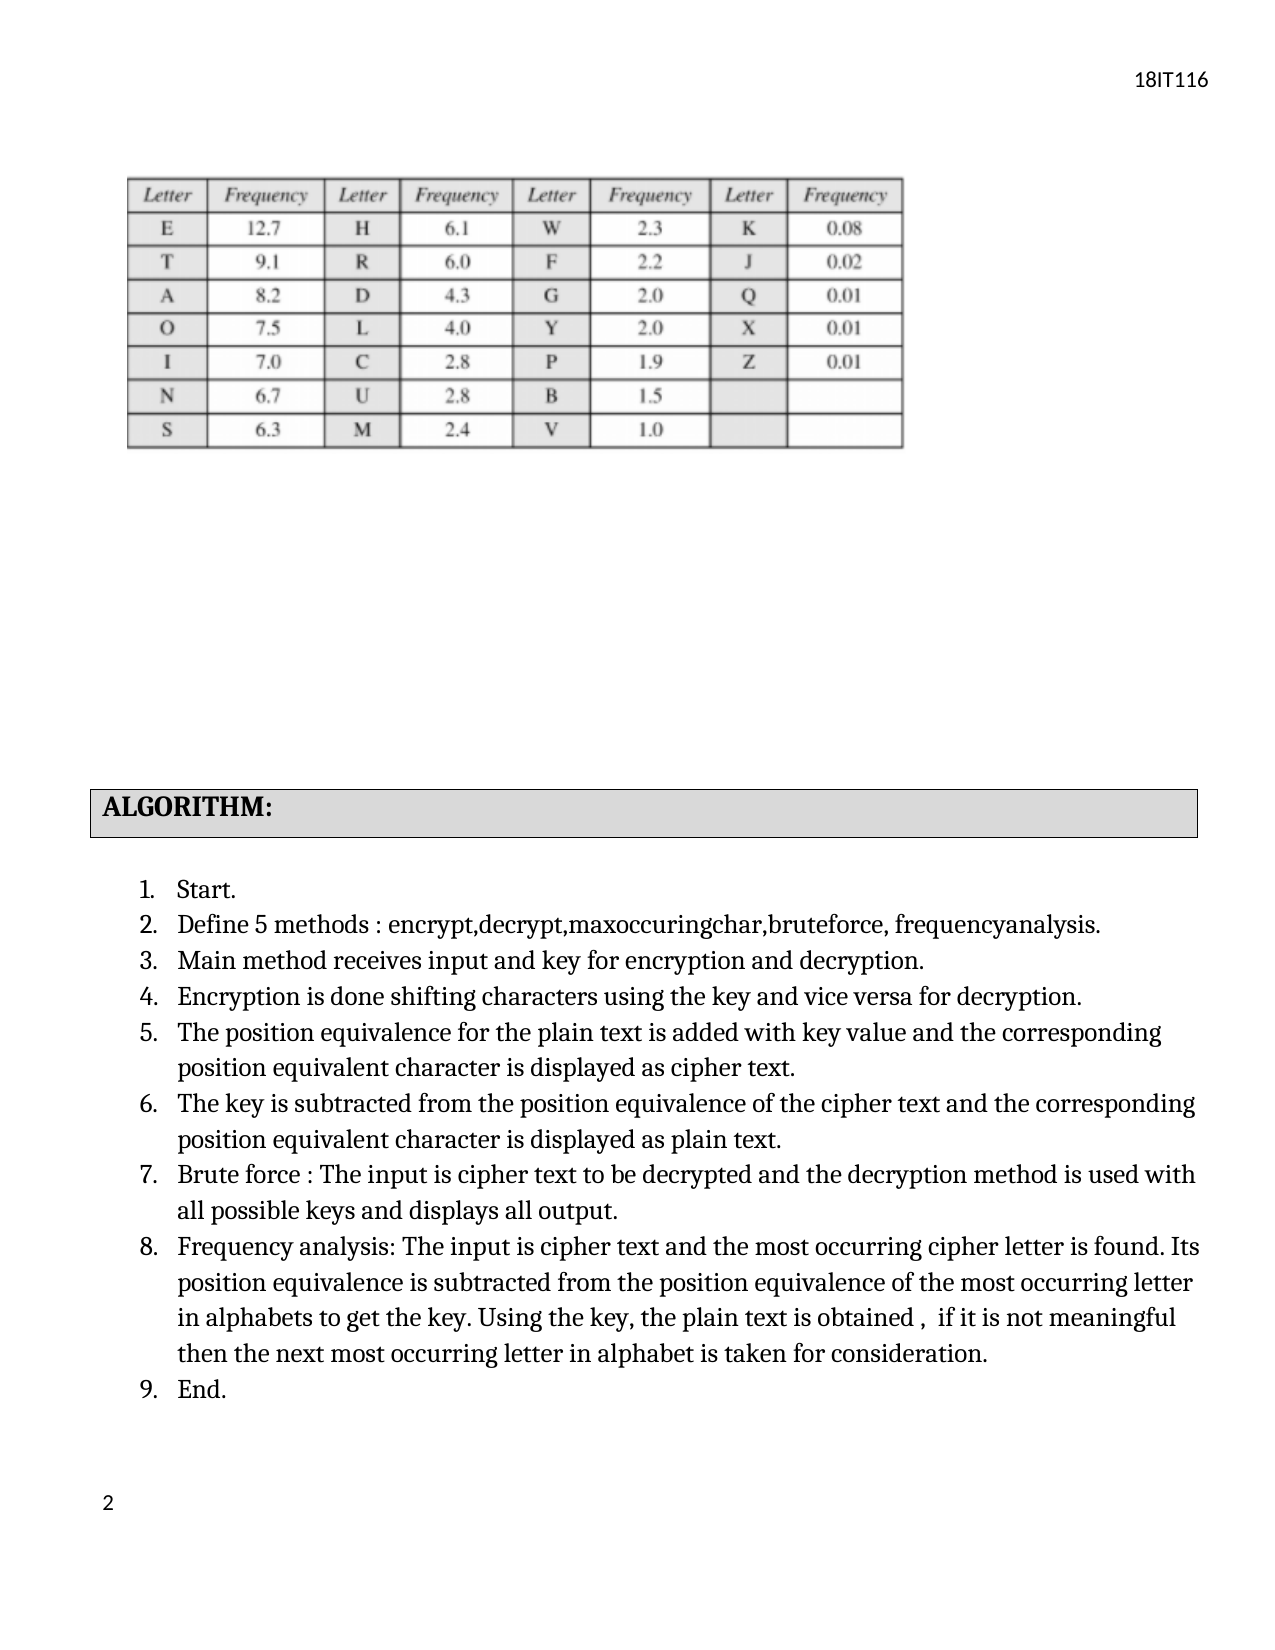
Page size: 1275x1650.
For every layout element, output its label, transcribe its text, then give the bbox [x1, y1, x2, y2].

list End. [139, 1374, 1208, 1405]
list The position equivalence for the plain text is added with key value and the corresponding position equivalent character is displayed as cipher text. [139, 1017, 1208, 1083]
list Main method receives input and key for encryption and decryption. [139, 945, 1208, 976]
list Start. [139, 874, 1208, 905]
list Frequency analysis: The input is cipher text and the most occurring cipher letter is found. Its position equivalence is subtracted from the position equivalence of the most occurring letter in alphabets to get the key. Using the key, the plain text is obtained , if it is not meaningful then the next most occurring letter in alphabet is taken for consideration. [139, 1231, 1208, 1369]
list Define 5 methods : encrypt,decrypt,maxoccuringchar,bruteforce, frequencyanalysis. [139, 909, 1208, 941]
list Brute force : The input is cipher text to be decrypted and the decryption method is used with all possible keys and displays all output. [139, 1159, 1208, 1226]
list The key is subtracted from the position equivalence of the cipher text and the corresponding position equivalent character is displayed as plain text. [139, 1088, 1208, 1155]
list Encryption is done shifting characters using the key and vice versa for decryption. [139, 981, 1208, 1012]
picture [127, 175, 906, 454]
table_header ALGORITHM: [91, 790, 1197, 837]
